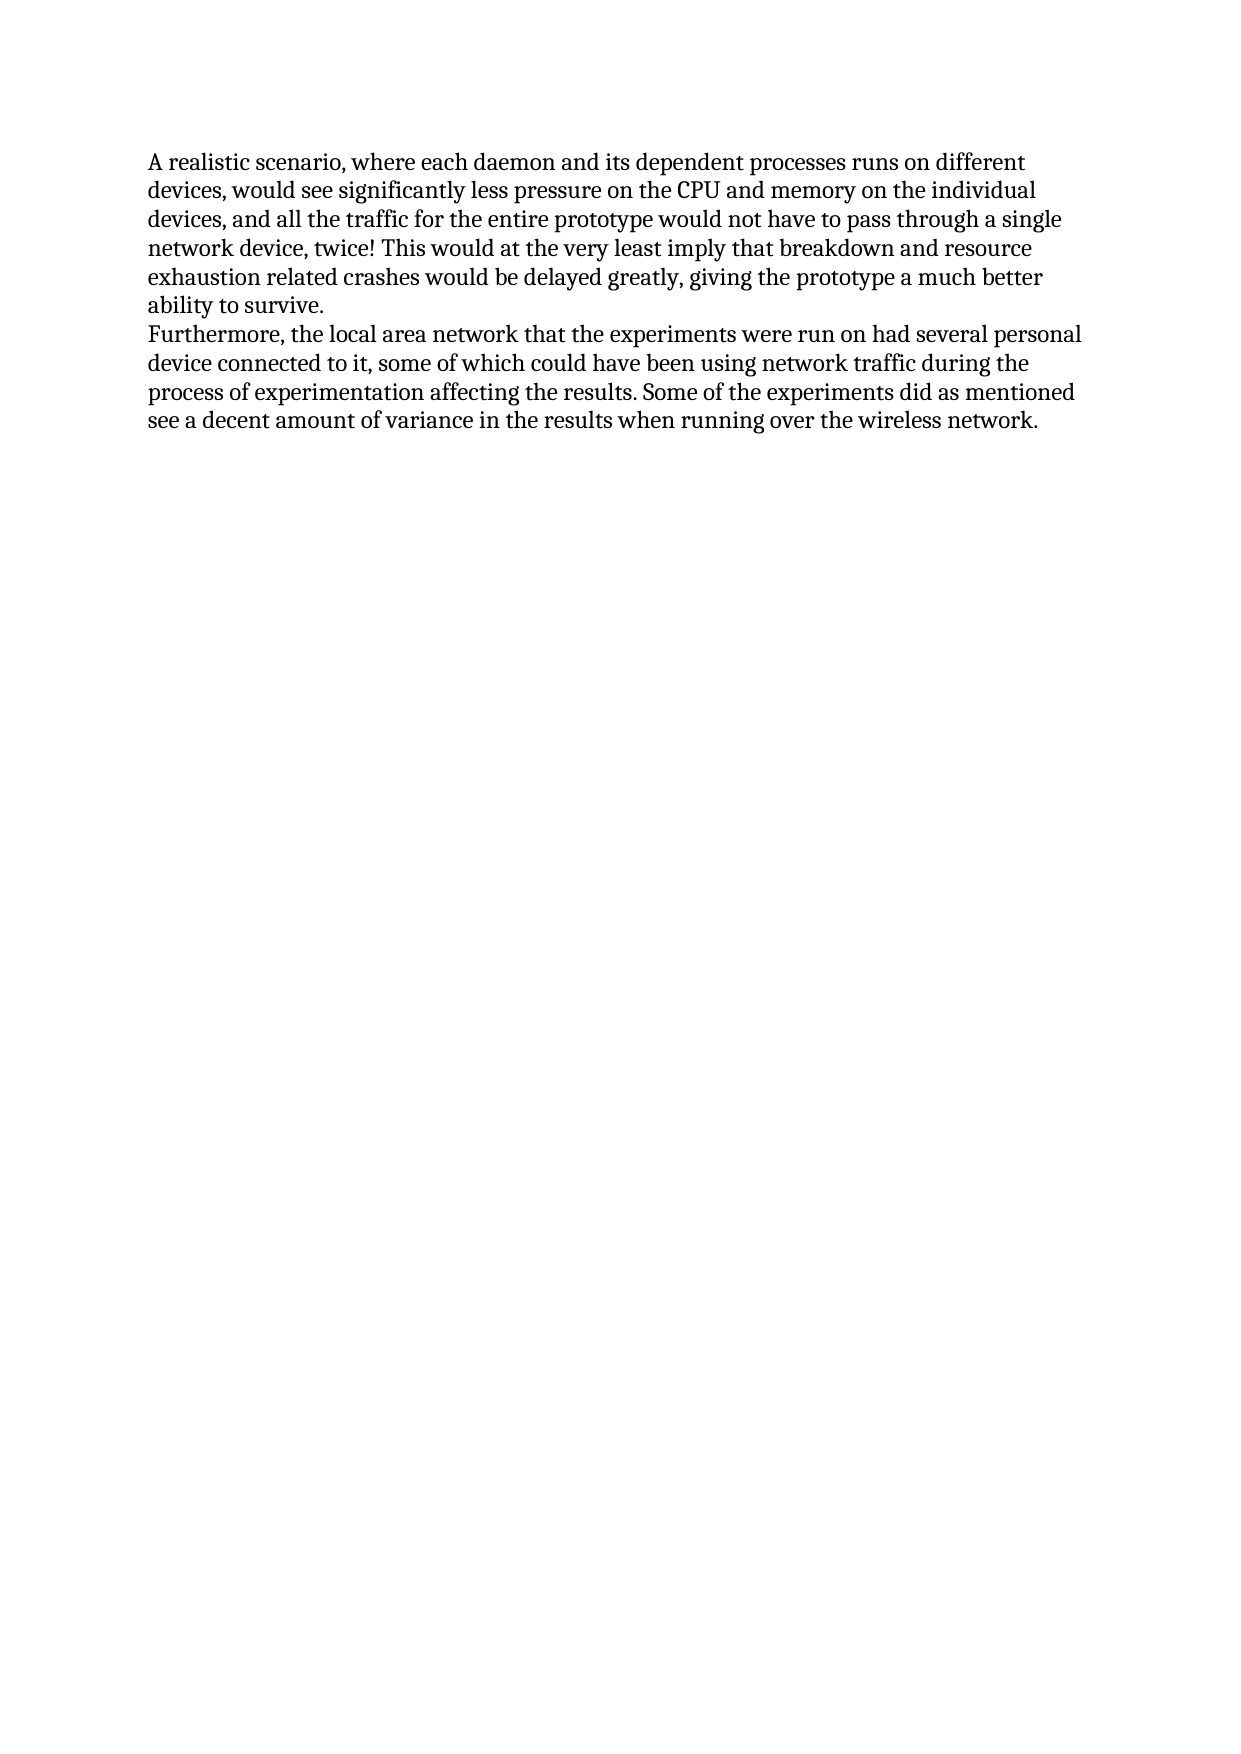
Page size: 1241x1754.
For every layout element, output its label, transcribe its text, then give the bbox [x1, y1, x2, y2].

text Furthermore, the local area network that the experiments were run on had several personal device connected to it, some of which could have been using network traffic during the process of experimentation affecting the results. Some of the experiments did as mentioned see a decent amount of variance in the results when running over the wireless network. [148, 320, 1092, 435]
text A realistic scenario, where each daemon and its dependent processes runs on different devices, would see significantly less pressure on the CPU and memory on the individual devices, and all the traffic for the entire prototype would not have to pass through a single network device, twice! This would at the very least imply that breakdown and resource exhaustion related crashes would be delayed greatly, giving the prototype a much better ability to survive. [148, 148, 1092, 320]
